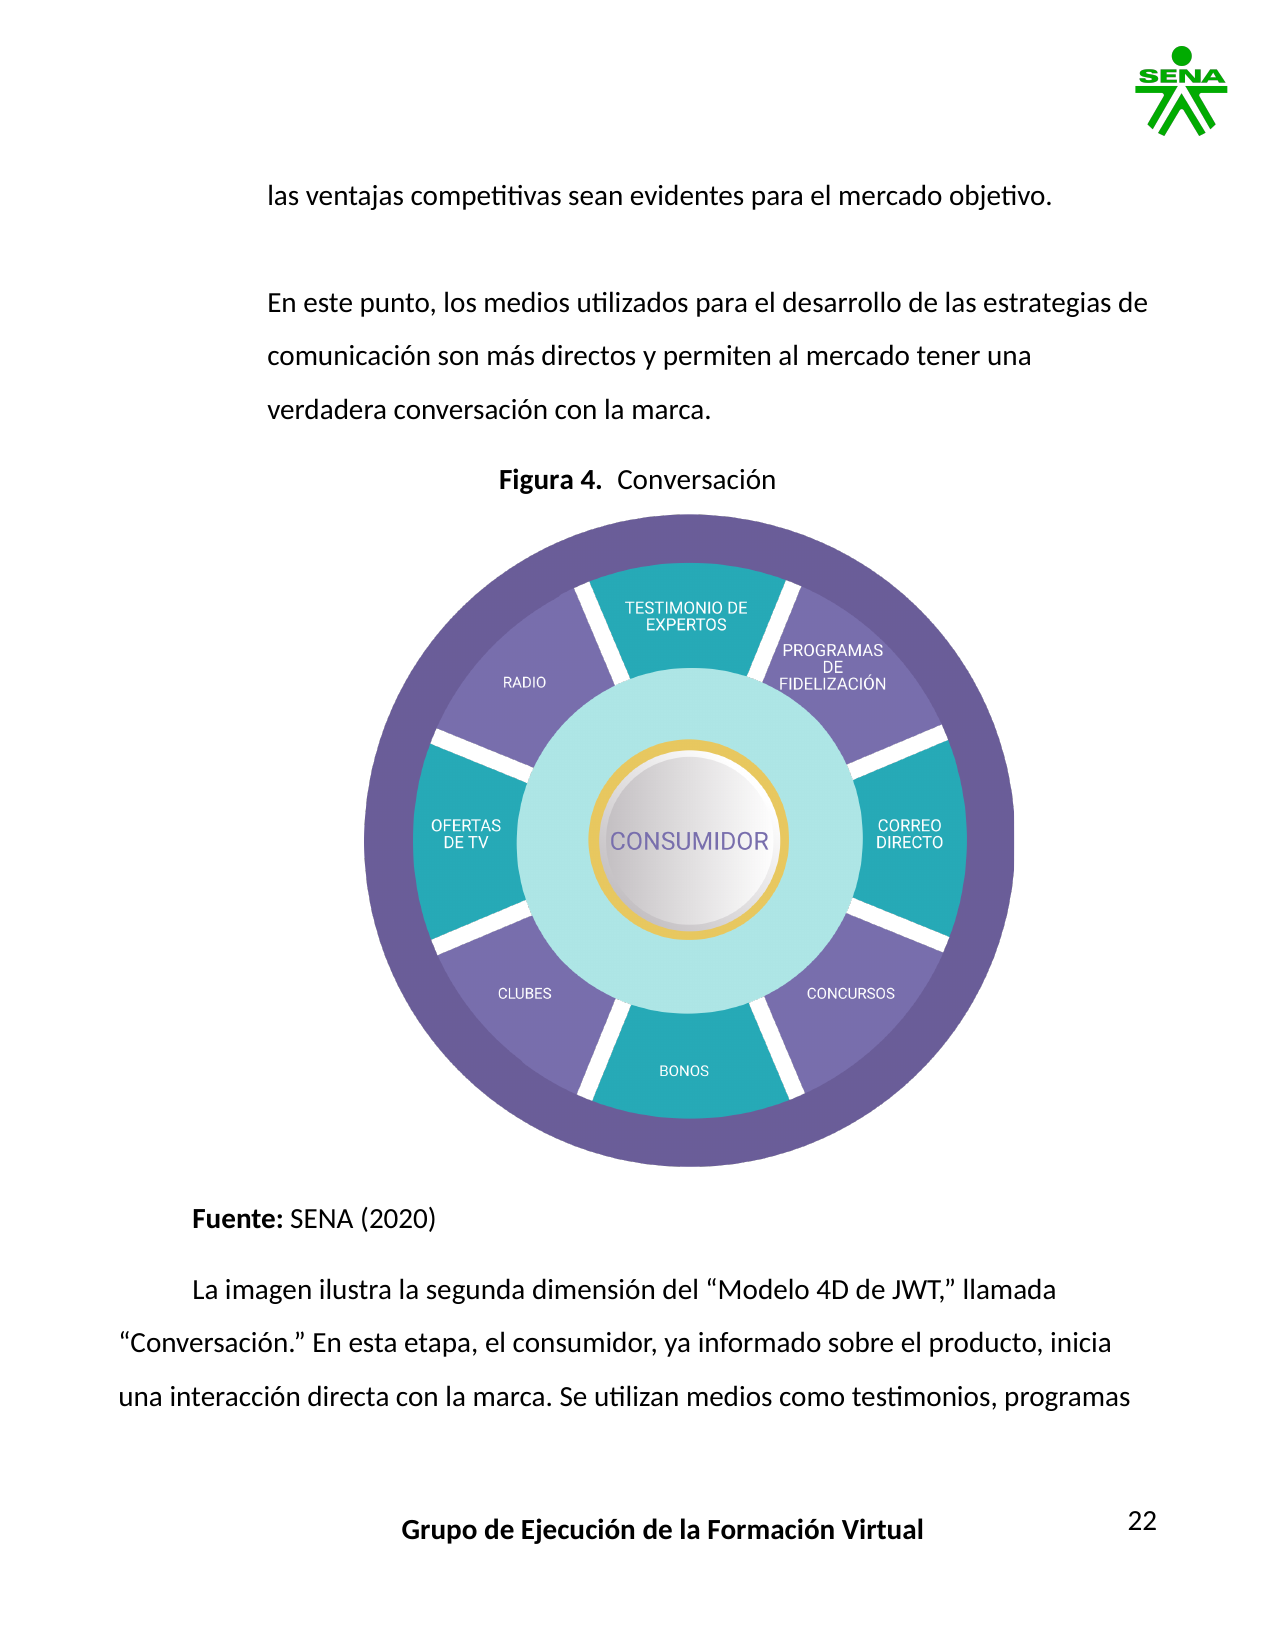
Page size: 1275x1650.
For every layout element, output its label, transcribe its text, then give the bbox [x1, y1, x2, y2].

text Fuente: SENA (2020) [118, 1201, 1157, 1236]
picture [364, 514, 1015, 1167]
picture [1135, 46, 1228, 136]
